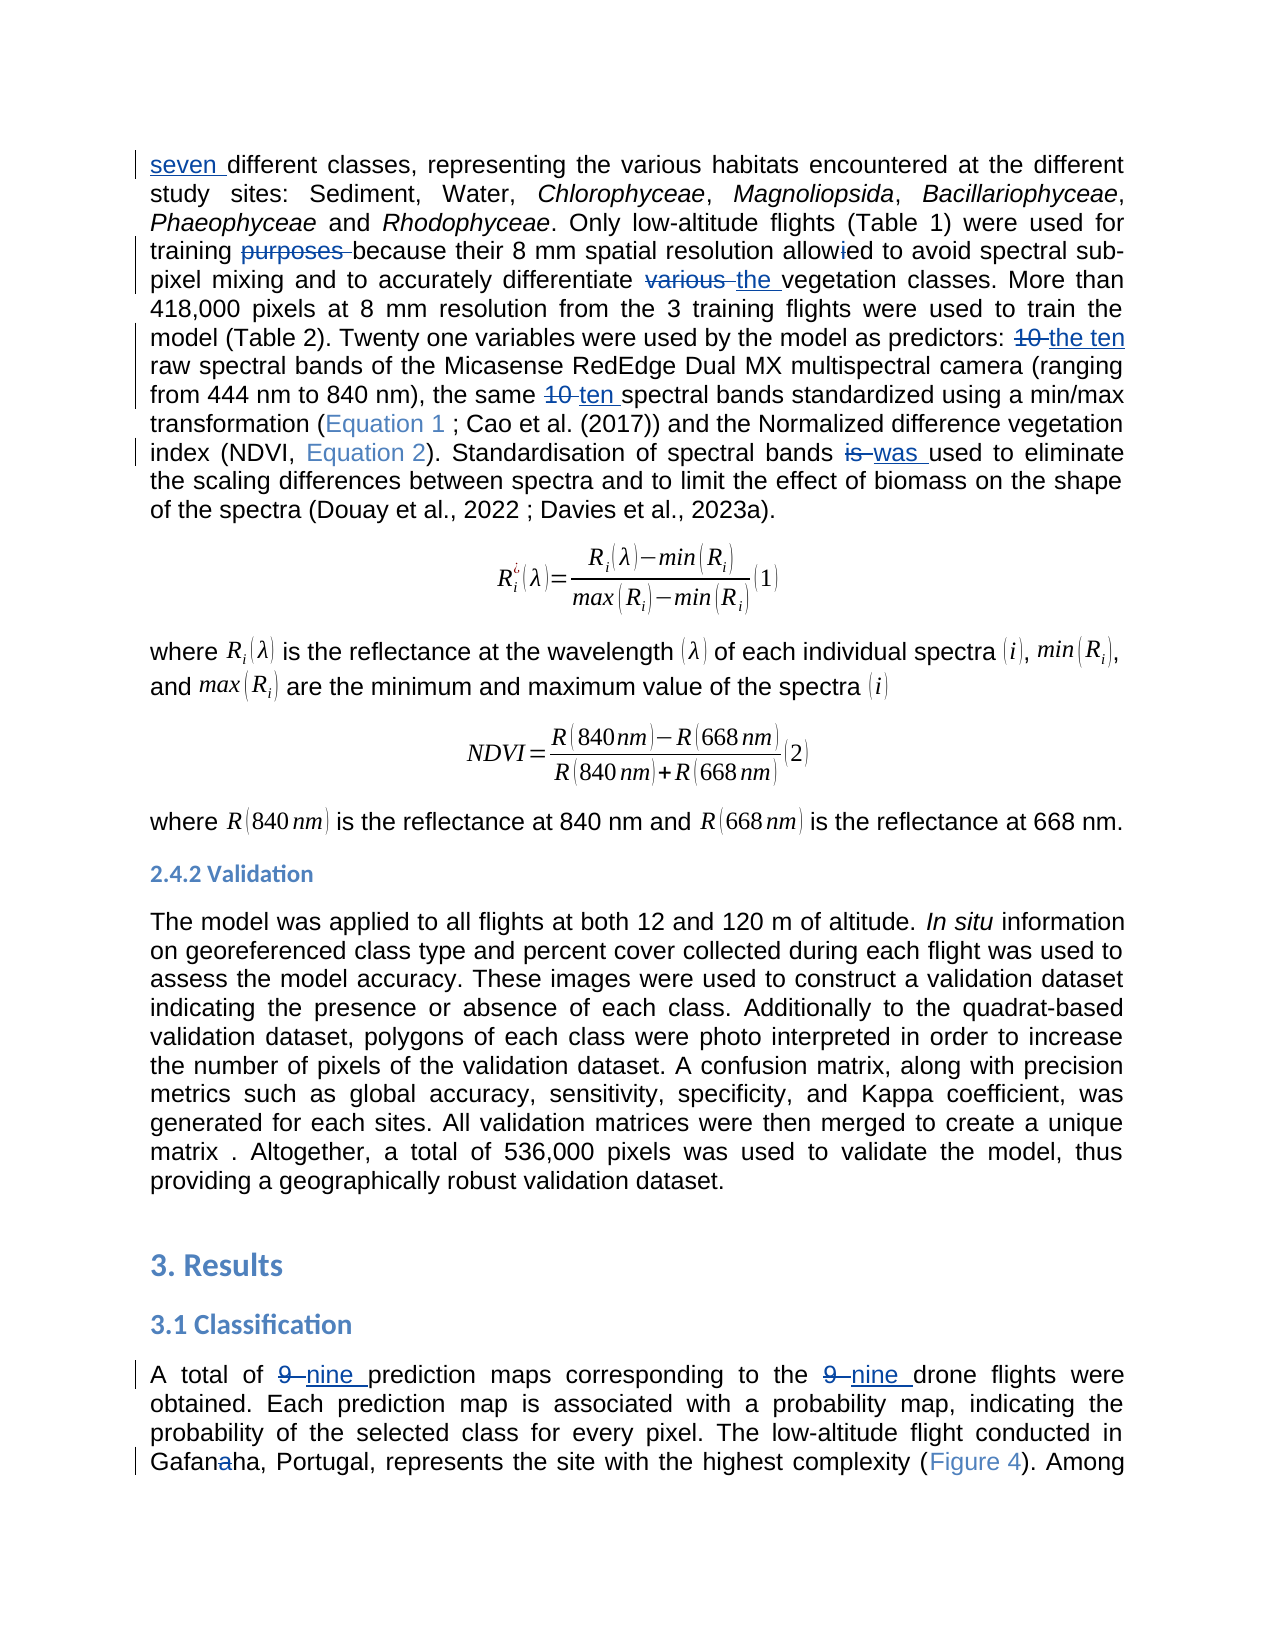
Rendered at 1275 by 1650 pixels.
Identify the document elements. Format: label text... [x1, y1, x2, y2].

text where is the reflectance at 840 nm and is the reflectance at 668 nm. [150, 806, 1125, 837]
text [150, 1360, 1125, 1475]
subtitle 3.1 Classification [150, 1306, 1125, 1342]
subtitle 2.4.2 Validation [150, 858, 1125, 888]
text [150, 150, 1125, 524]
text where is the reflectance at the wavelength of each individual spectra , , and are the minimum and maximum value of the spectra [150, 634, 1125, 704]
subtitle 3. Results [150, 1244, 1125, 1285]
text The model was applied to all flights at both 12 and 120 m of altitude. In situ information on georeferenced class type and percent cover collected during each flight was used to assess the model accuracy. These images were used to construct a validation dataset indicating the presence or absence of each class. Additionally to the quadrat-based validation dataset, polygons of each class were photo interpreted in order to increase the number of pixels of the validation dataset. A confusion matrix, along with precision metrics such as global accuracy, sensitivity, specificity, and Kappa coefficient, was generated for each sites. All validation matrices were then merged to create a unique matrix . Altogether, a total of 536,000 pixels was used to validate the model, thus providing a geographically robust validation dataset. [150, 907, 1125, 1194]
